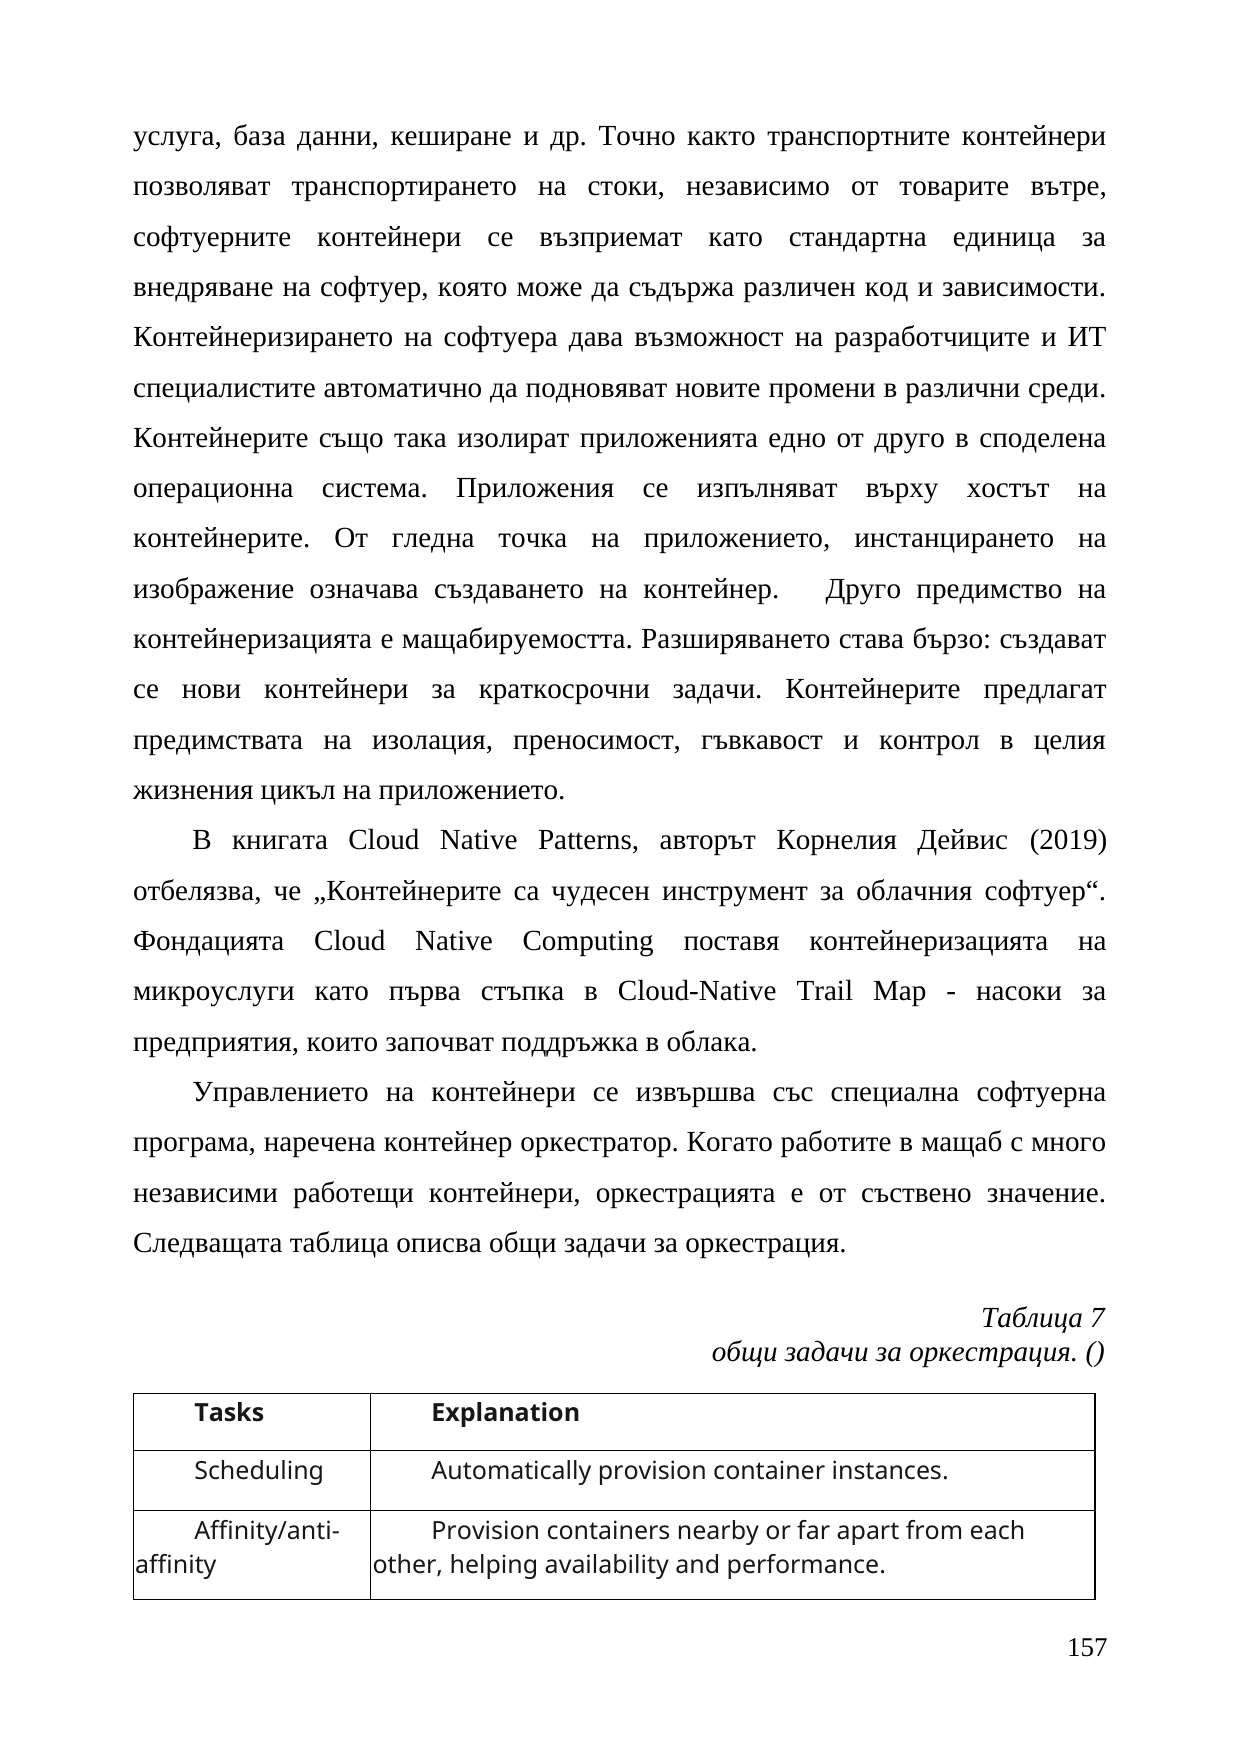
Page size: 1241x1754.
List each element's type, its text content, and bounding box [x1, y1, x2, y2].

text В книгата Cloud Native Patterns, авторът Корнелия Дейвис (2019) отбелязва, че „Контейнерите са чудесен инструмент за облачния софтуер“. Фондацията Cloud Native Computing поставя контейнеризацията на микроуслуги като първа стъпка в Cloud-Native Trail Map - насоки за предприятия, които започват поддръжка в облака. [133, 822, 1107, 1057]
table_header Tasks [134, 1394, 370, 1450]
table_header Explanation [371, 1394, 1094, 1450]
text Управлението на контейнери се извършва със специална софтуерна програма, наречена контейнер оркестратор. Когато работите в мащаб с много независими работещи контейнери, оркестрацията е от съствено значение. Следващата таблица описва общи задачи за оркестрация. [133, 1074, 1107, 1258]
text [133, 118, 1107, 806]
table_cell Provision containers nearby or far apart from each other, helping availability and performance. [371, 1511, 1094, 1599]
table_cell Affinity/anti-affinity [134, 1511, 370, 1599]
table_cell Scheduling [134, 1451, 370, 1510]
title Таблица 7 общи задачи за оркестрация. () [133, 1300, 1107, 1367]
table_cell Automatically provision container instances. [371, 1451, 1094, 1510]
